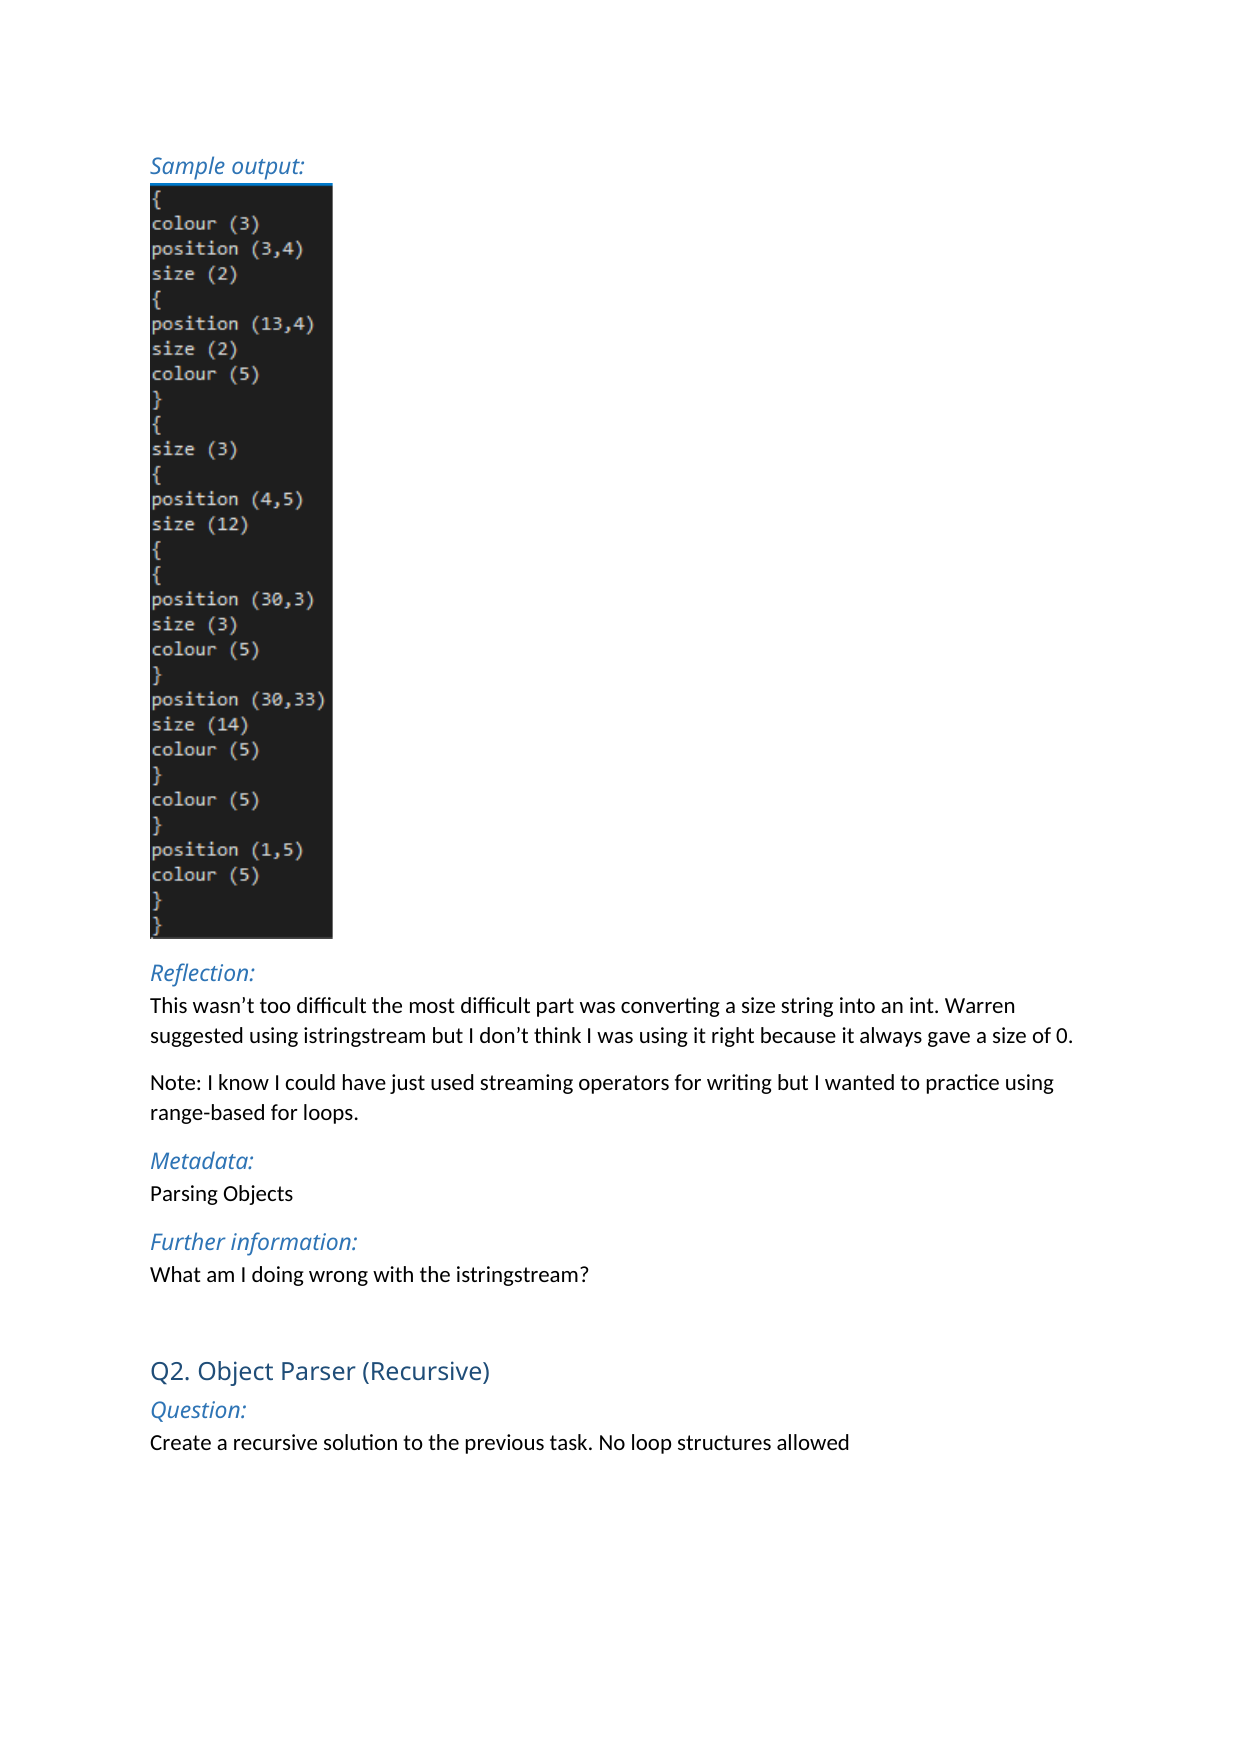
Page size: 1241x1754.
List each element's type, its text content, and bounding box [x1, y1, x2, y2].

subtitle Metadata: [150, 1145, 1090, 1177]
text What am I doing wrong with the istringstream? [150, 1260, 1090, 1288]
text Note: I know I could have just used streaming operators for writing but I wanted to practice using range-based for loops. [150, 1068, 1090, 1126]
text Parsing Objects [150, 1179, 1090, 1207]
picture [150, 183, 333, 939]
subtitle Sample output: [150, 150, 1090, 181]
subtitle Further information: [150, 1226, 1090, 1257]
text Create a recursive solution to the previous task. No loop structures allowed [150, 1428, 1090, 1456]
subtitle Q2. Object Parser (Recursive) [150, 1353, 1090, 1387]
subtitle Question: [150, 1394, 1090, 1426]
text This wasn’t too difficult the most difficult part was converting a size string into an int. Warren suggested using istringstream but I don’t think I was using it right because it always gave a size of 0. [150, 991, 1090, 1049]
subtitle Reflection: [150, 957, 1090, 989]
